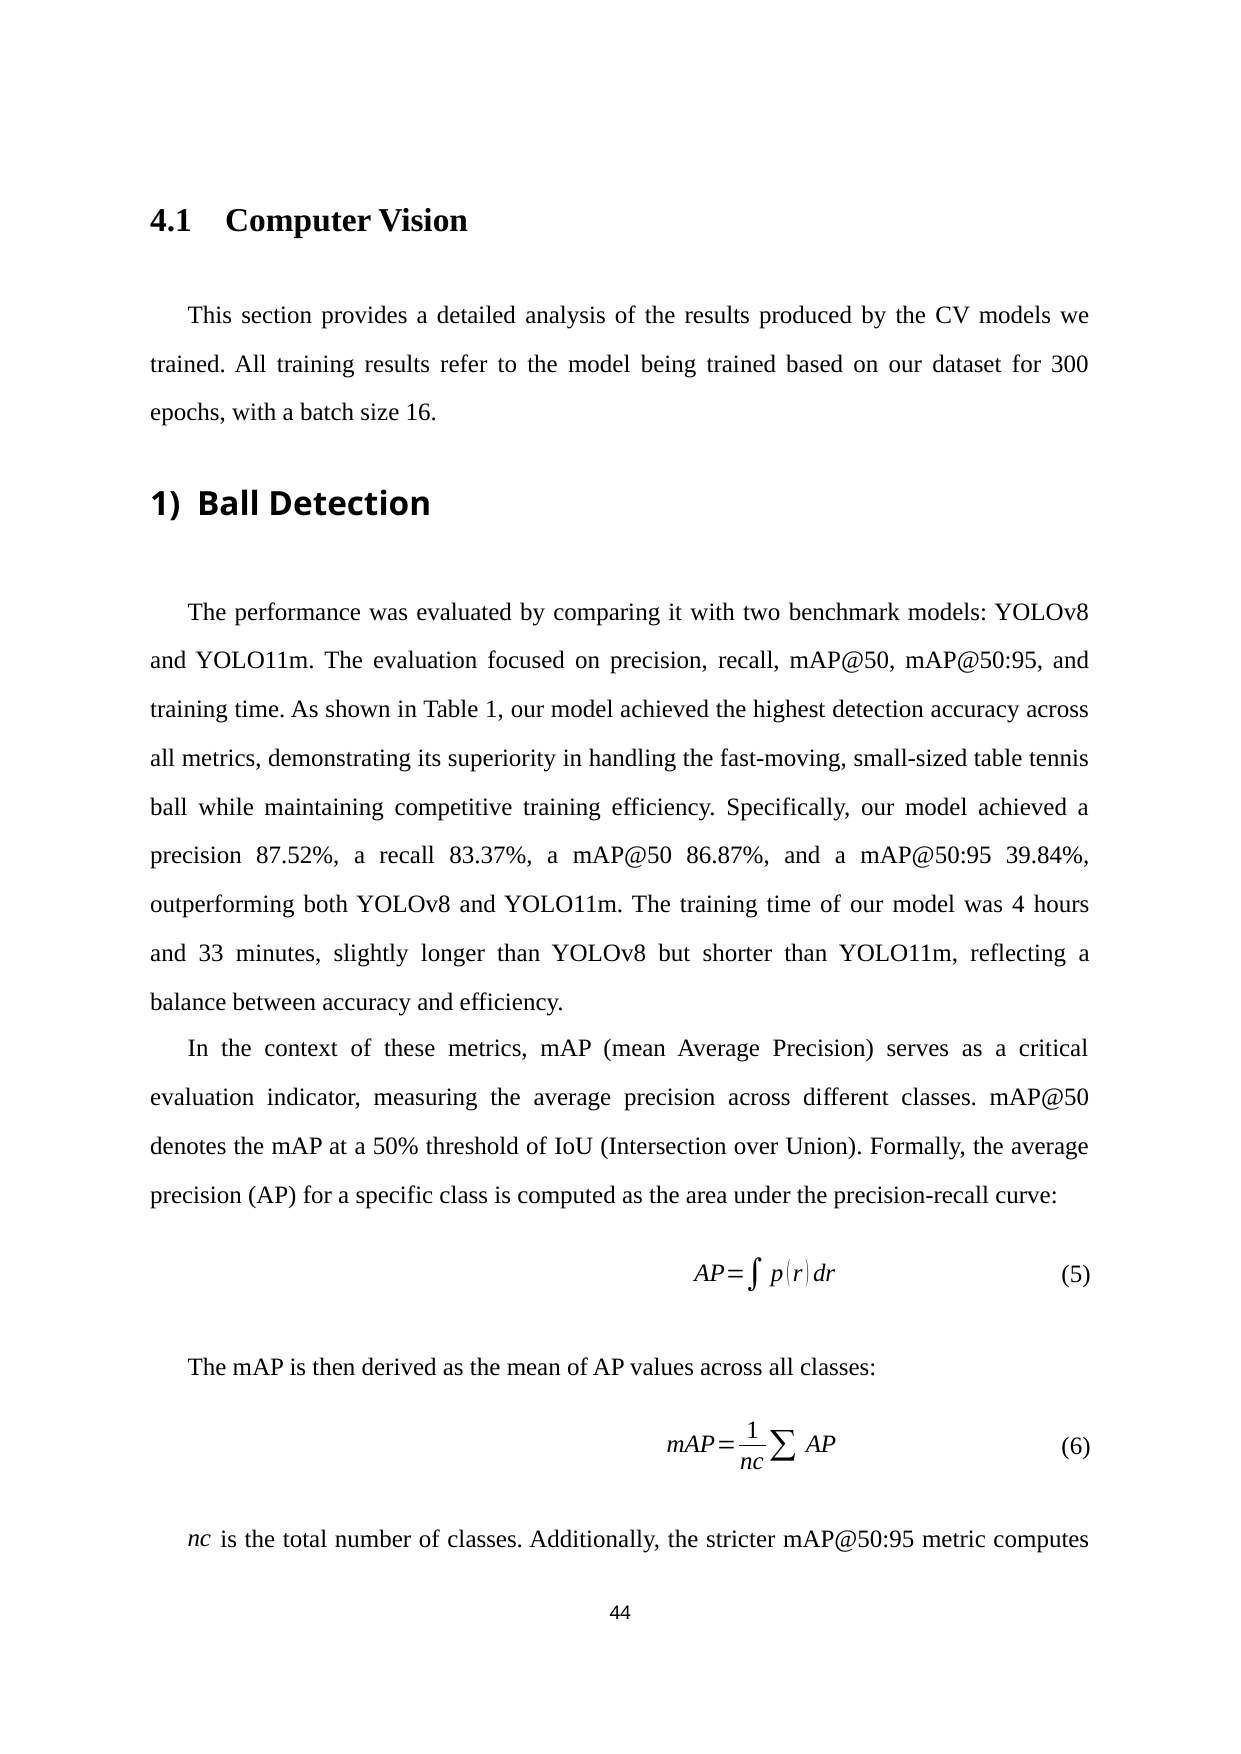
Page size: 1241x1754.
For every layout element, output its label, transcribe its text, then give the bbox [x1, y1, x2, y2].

text The mAP is then derived as the mean of AP values across all classes: [150, 1350, 1090, 1383]
text The performance was evaluated by comparing it with two benchmark models: YOLOv8 and YOLO11m. The evaluation focused on precision, recall, mAP@50, mAP@50:95, and training time. As shown in Table 1, our model achieved the highest detection accuracy across all metrics, demonstrating its superiority in handling the fast-moving, small-sized table tennis ball while maintaining competitive training efficiency. Specifically, our model achieved a precision 87.52%, a recall 83.37%, a mAP@50 86.87%, and a mAP@50:95 39.84%, outperforming both YOLOv8 and YOLO11m. The training time of our model was 4 hours and 33 minutes, slightly longer than YOLOv8 but shorter than YOLO11m, reflecting a balance between accuracy and efficiency. [150, 595, 1090, 1017]
text (6) [150, 1414, 1090, 1479]
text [150, 1522, 1090, 1555]
subtitle Ball Detection [150, 469, 1090, 534]
text In the context of these metrics, mAP (mean Average Precision) serves as a critical evaluation indicator, measuring the average precision across different classes. mAP@50 denotes the mAP at a 50% threshold of IoU (Intersection over Union). Formally, the average precision (AP) for a specific class is computed as the area under the precision-recall curve: [150, 1032, 1090, 1210]
subtitle Computer Vision [150, 187, 1090, 252]
text This section provides a detailed analysis of the results produced by the CV models we trained. All training results refer to the model being trained based on our dataset for 300 epochs, with a batch size 16. [150, 298, 1090, 428]
text (5) [386, 1241, 1090, 1306]
